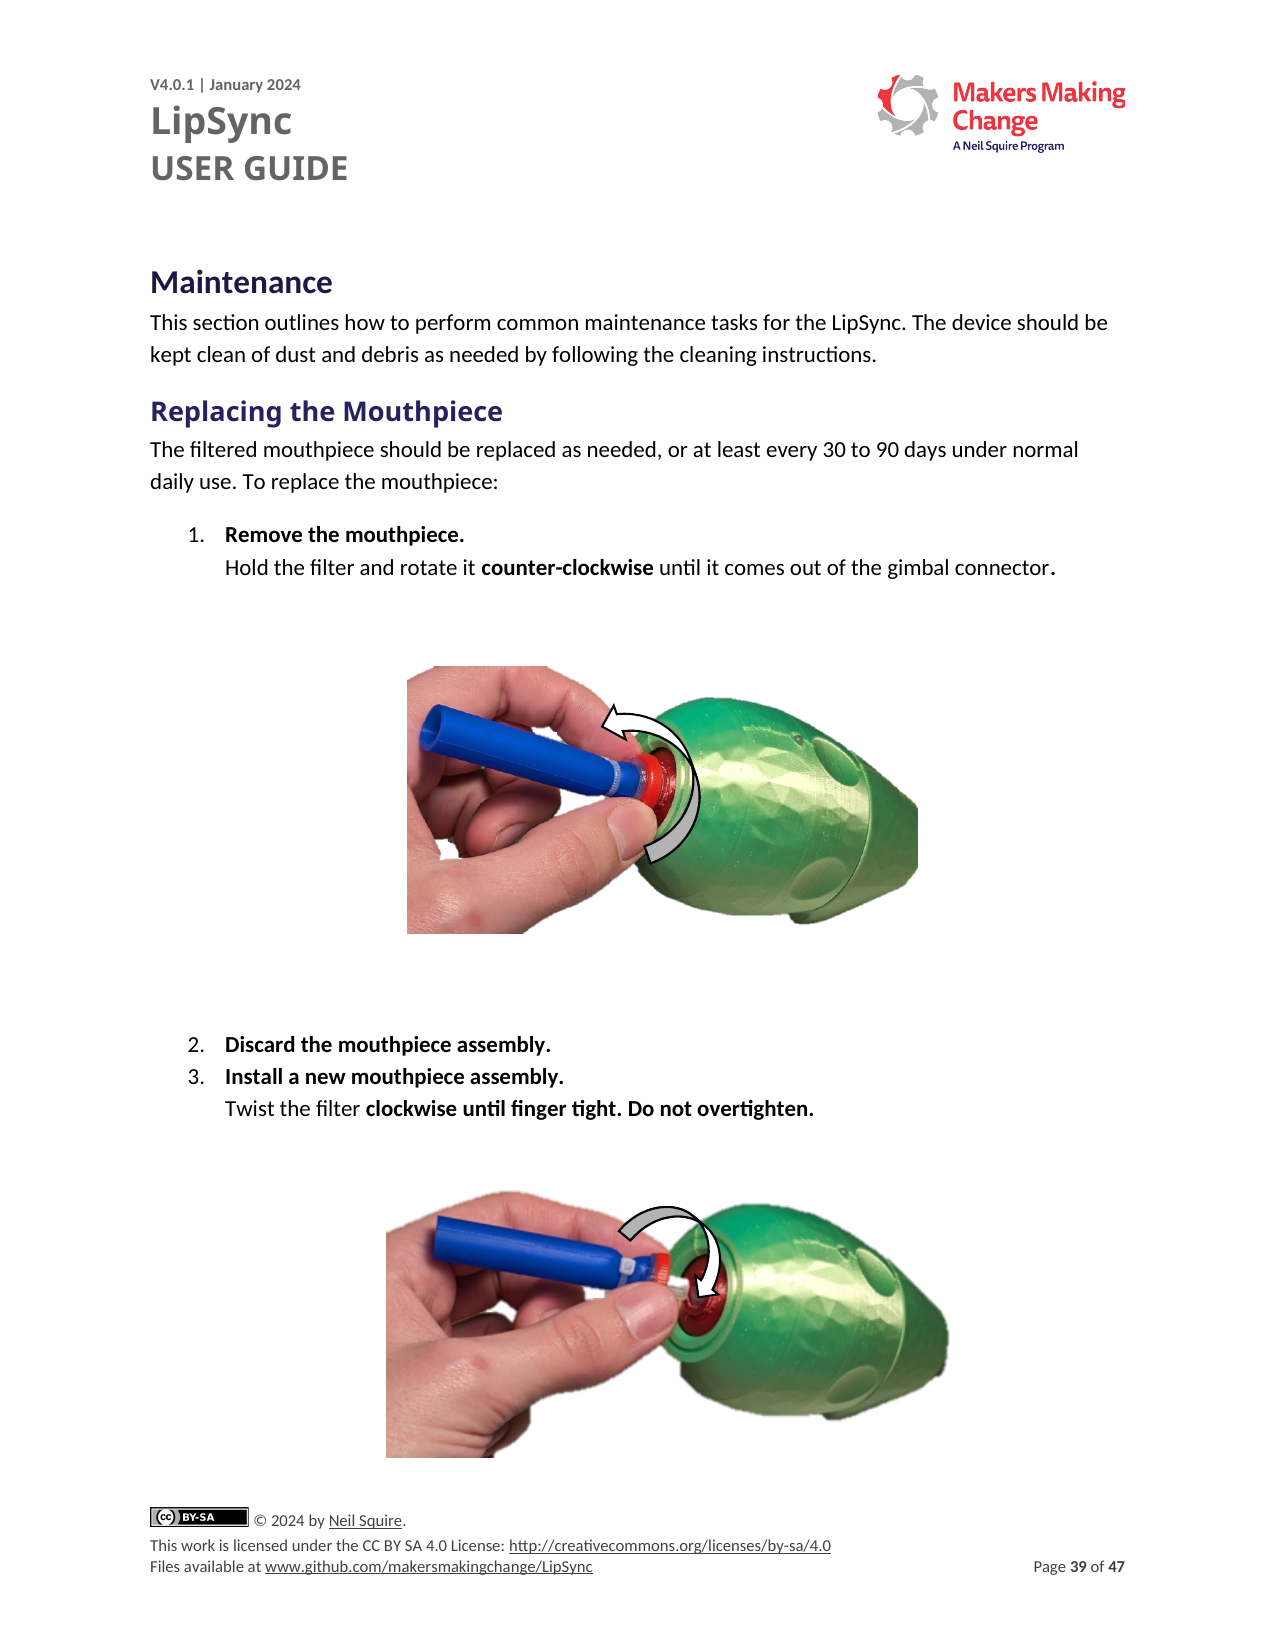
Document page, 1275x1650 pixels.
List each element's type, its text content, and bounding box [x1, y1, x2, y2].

picture [407, 666, 918, 934]
picture [386, 1147, 964, 1458]
list Remove the mouthpiece. [187, 520, 1125, 548]
text This section outlines how to perform common maintenance tasks for the LipSync. The device should be kept clean of dust and debris as needed by following the cleaning instructions. [150, 308, 1125, 368]
picture [150, 1507, 249, 1527]
list Discard the mouthpiece assembly. [187, 1030, 1125, 1058]
list Twist the filter clockwise until finger tight. Do not overtighten. [225, 1094, 1125, 1122]
list Install a new mouthpiece assembly. [187, 1062, 1125, 1090]
picture [877, 75, 1125, 153]
subtitle Replacing the Mouthpiece [150, 393, 1125, 430]
text The filtered mouthpiece should be replaced as needed, or at least every 30 to 90 days under normal daily use. To replace the mouthpiece: [150, 435, 1125, 495]
subtitle Maintenance [150, 261, 1125, 302]
list Hold the filter and rotate it counter-clockwise until it comes out of the gimbal connector. [225, 553, 1125, 581]
